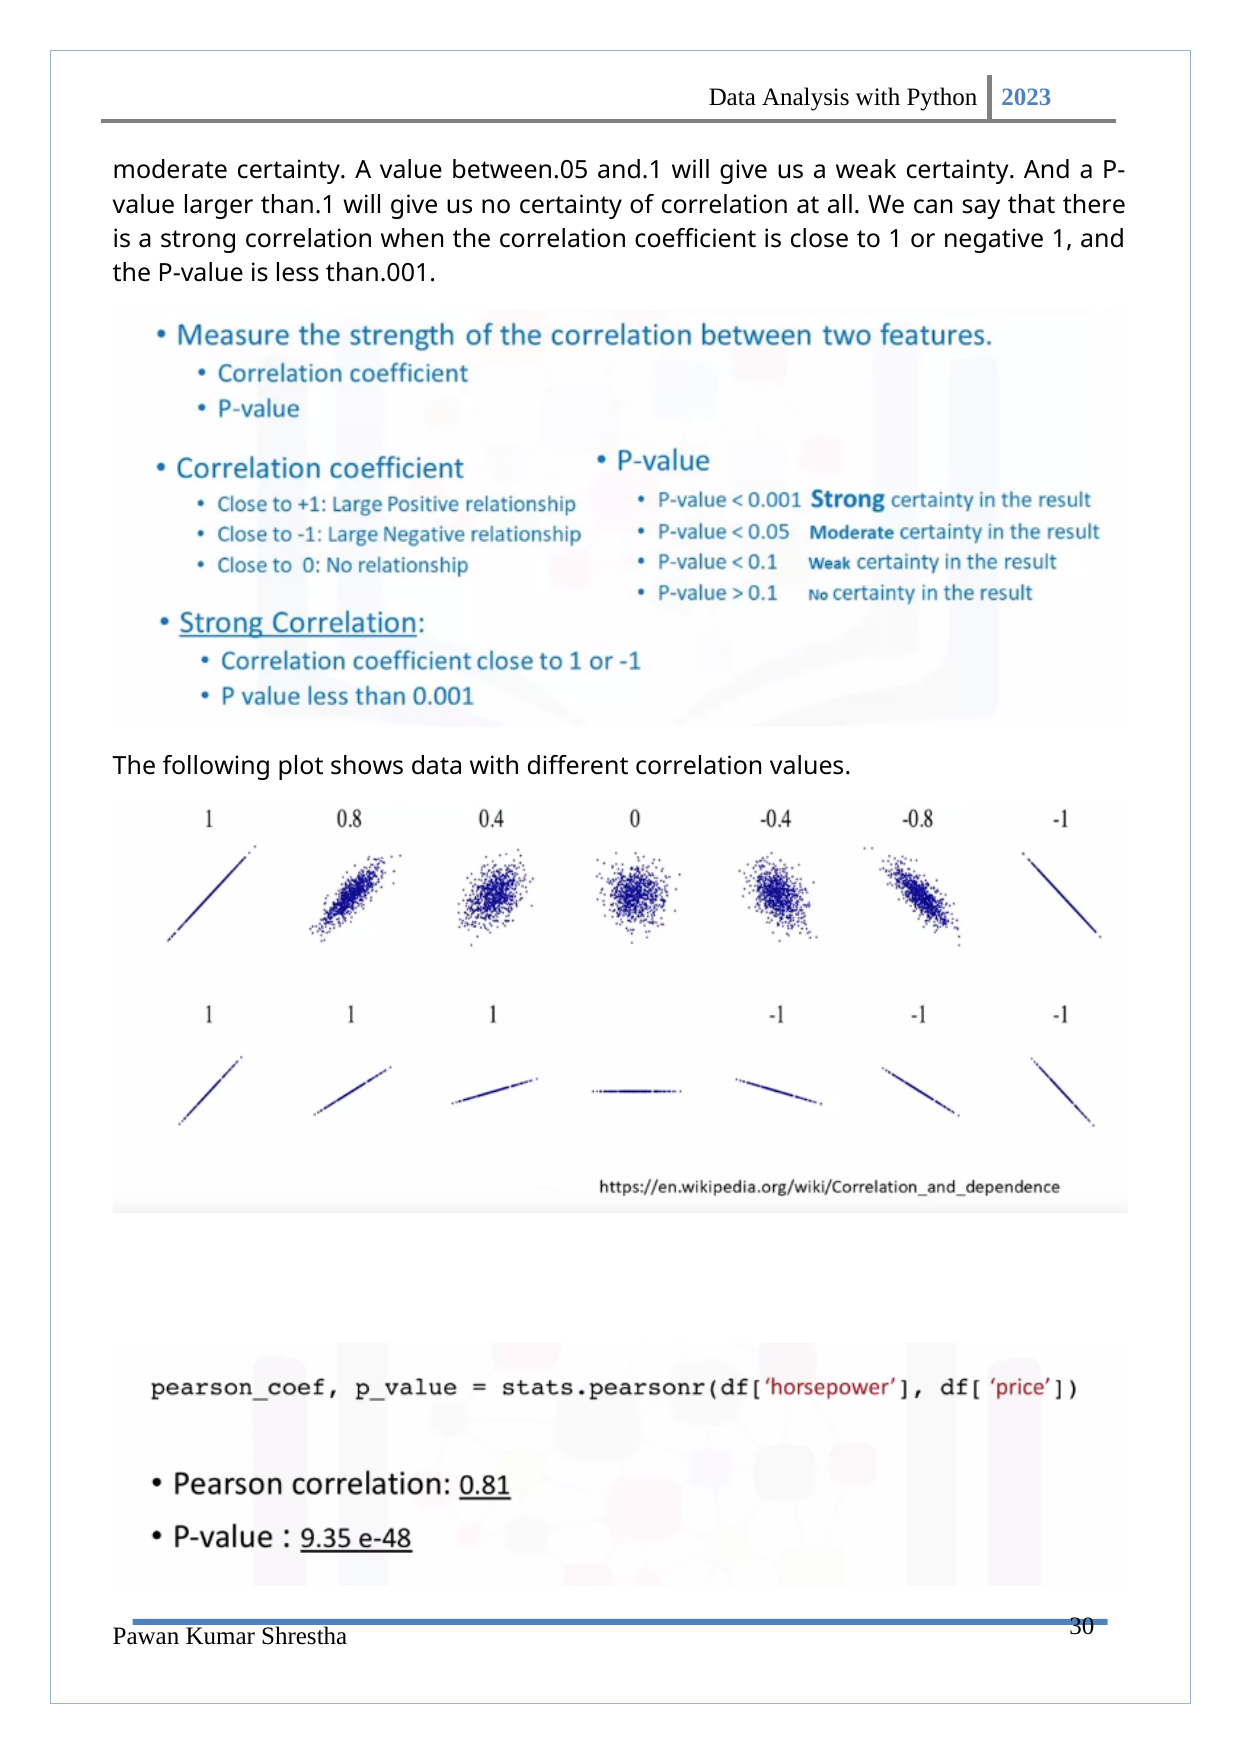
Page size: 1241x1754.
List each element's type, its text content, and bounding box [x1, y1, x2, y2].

text The following plot shows data with different correlation values. [112, 747, 1128, 782]
picture [112, 1343, 1128, 1586]
picture [112, 309, 1128, 727]
picture [112, 802, 1128, 1213]
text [112, 152, 1128, 288]
